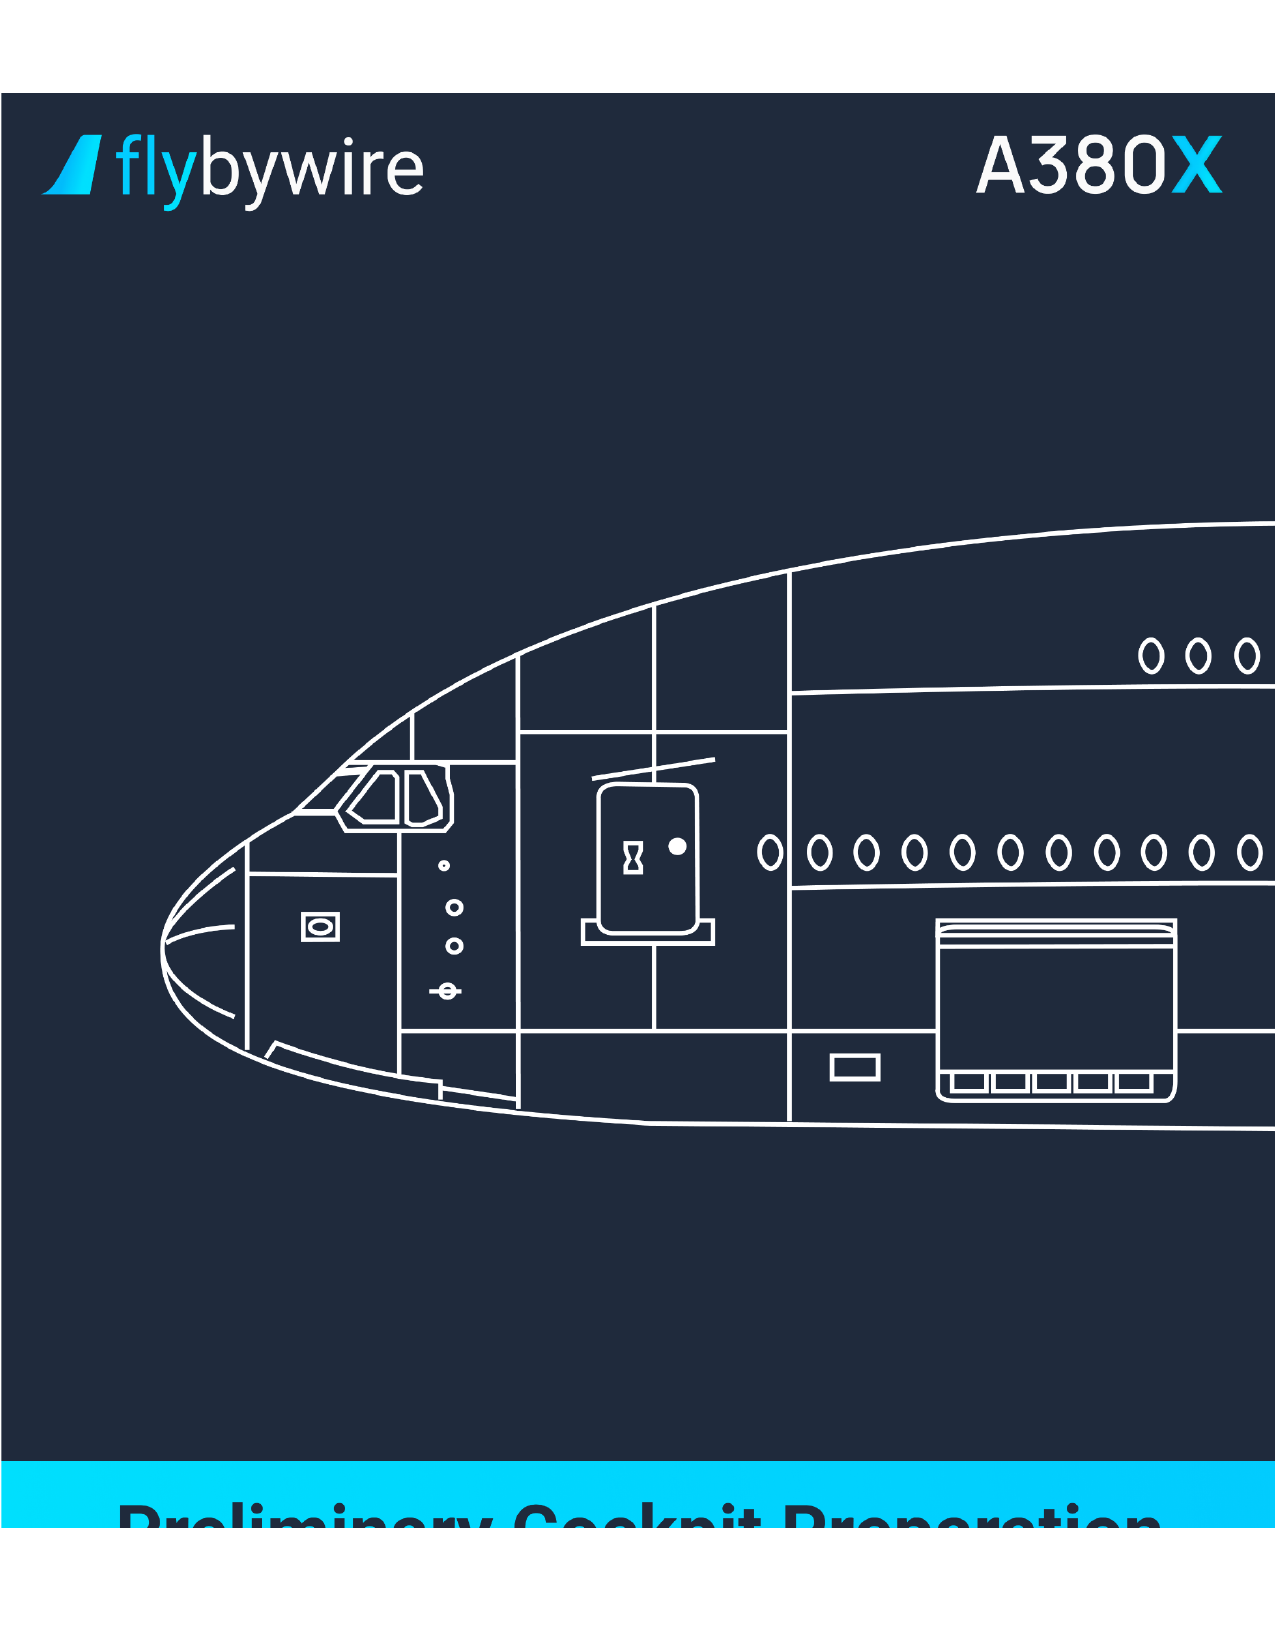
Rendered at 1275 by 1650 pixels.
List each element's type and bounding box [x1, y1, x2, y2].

picture [1040, 1510, 1060, 1528]
picture [1004, 1518, 1032, 1528]
picture [1, 93, 1275, 1528]
picture [1068, 1504, 1077, 1513]
picture [1068, 1519, 1077, 1528]
picture [1088, 1518, 1117, 1528]
picture [1128, 1518, 1159, 1528]
picture [978, 1518, 999, 1528]
picture [939, 1518, 968, 1528]
